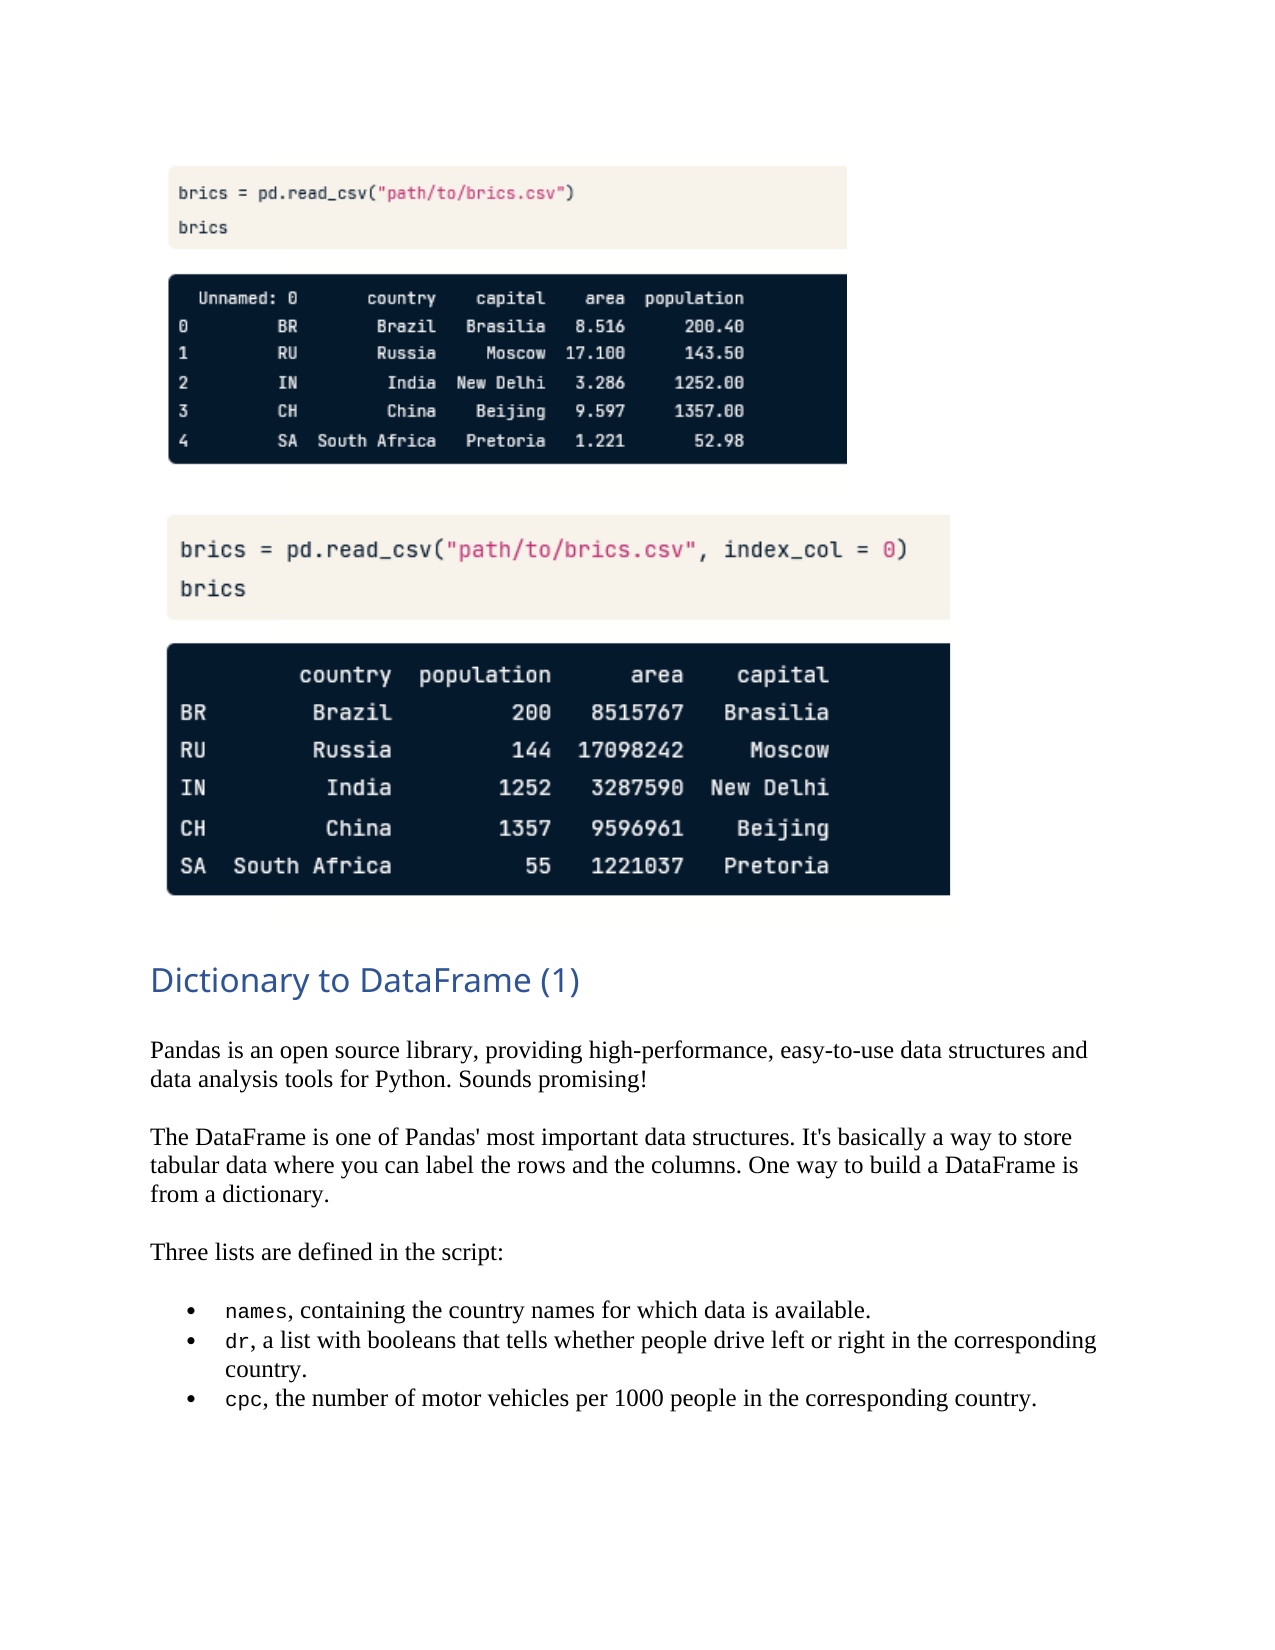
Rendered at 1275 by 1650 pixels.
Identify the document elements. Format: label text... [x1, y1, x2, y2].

subtitle Dictionary to DataFrame (1) [150, 957, 1125, 1002]
text Pandas is an open source library, providing high-performance, easy-to-use data structures and data analysis tools for Python. Sounds promising! [150, 1035, 1125, 1093]
picture [150, 150, 847, 494]
text Three lists are defined in the script: [150, 1237, 1125, 1266]
text The DataFrame is one of Pandas' most important data structures. It's basically a way to store tabular data where you can label the rows and the columns. One way to build a DataFrame is from a dictionary. [150, 1122, 1125, 1208]
list names, containing the country names for which data is available. [187, 1295, 1125, 1325]
picture [150, 512, 951, 930]
list dr, a list with booleans that tells whether people drive left or right in the corresponding country. [187, 1325, 1125, 1383]
list cpc, the number of motor vehicles per 1000 people in the corresponding country. [187, 1383, 1125, 1413]
